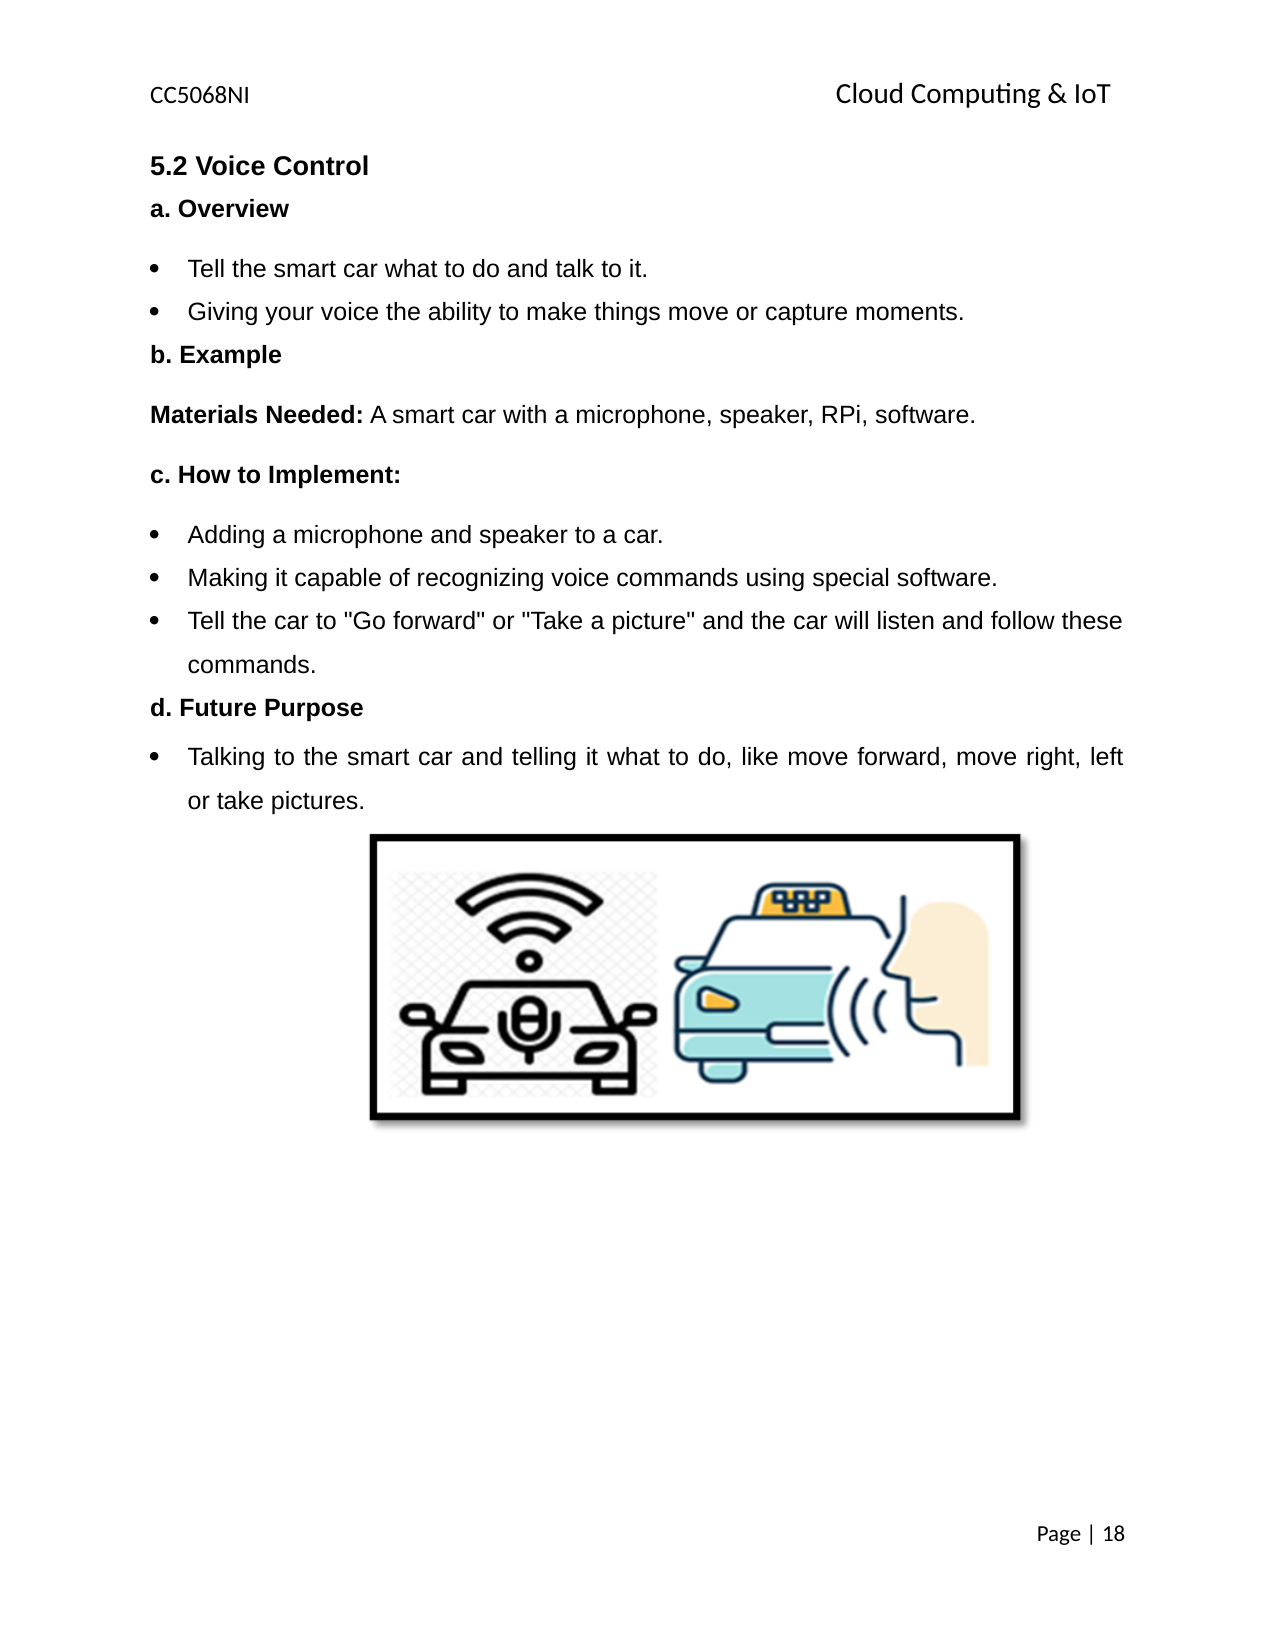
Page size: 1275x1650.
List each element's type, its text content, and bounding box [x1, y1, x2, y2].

subtitle 5.2 Voice Control [150, 150, 1125, 181]
text Materials Needed: A smart car with a microphone, speaker, RPi, software. [150, 400, 1125, 429]
list Tell the car to "Go forward" or "Take a picture" and the car will listen and follow these commands. [150, 606, 1125, 678]
list Talking to the smart car and telling it what to do, like move forward, move right, left or take pictures. [150, 742, 1125, 814]
text c. How to Implement: [150, 460, 1125, 489]
list Tell the smart car what to do and talk to it. [150, 254, 1125, 283]
list Making it capable of recognizing voice commands using special software. [150, 563, 1125, 592]
text b. Example [150, 341, 1125, 369]
text d. Future Purpose [150, 693, 1125, 721]
list Giving your voice the ability to make things move or capture moments. [150, 297, 1125, 326]
list Adding a microphone and speaker to a car. [150, 520, 1125, 549]
text a. Overview [150, 194, 1125, 223]
picture [364, 828, 1036, 1136]
